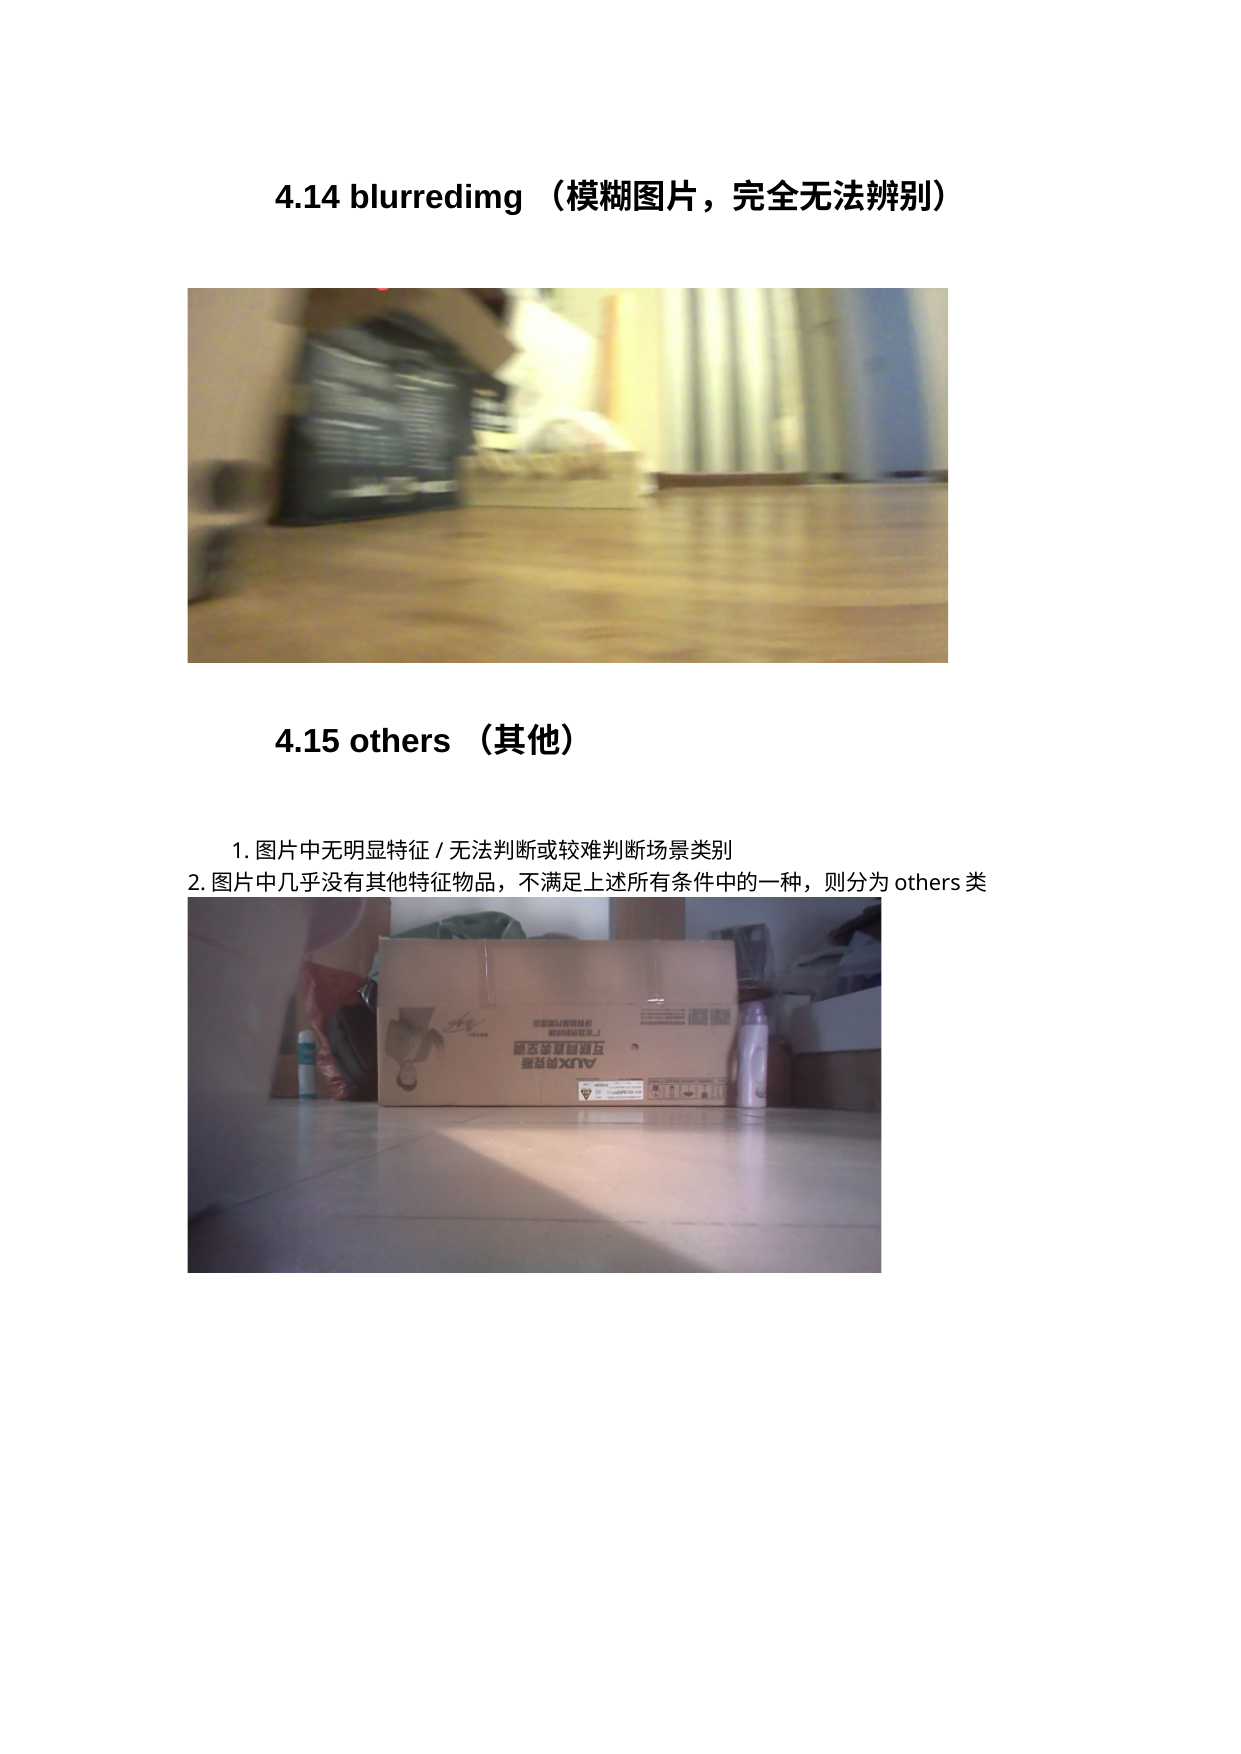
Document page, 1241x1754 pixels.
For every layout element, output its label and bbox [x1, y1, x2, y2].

picture [187, 897, 882, 1273]
picture [187, 288, 949, 663]
